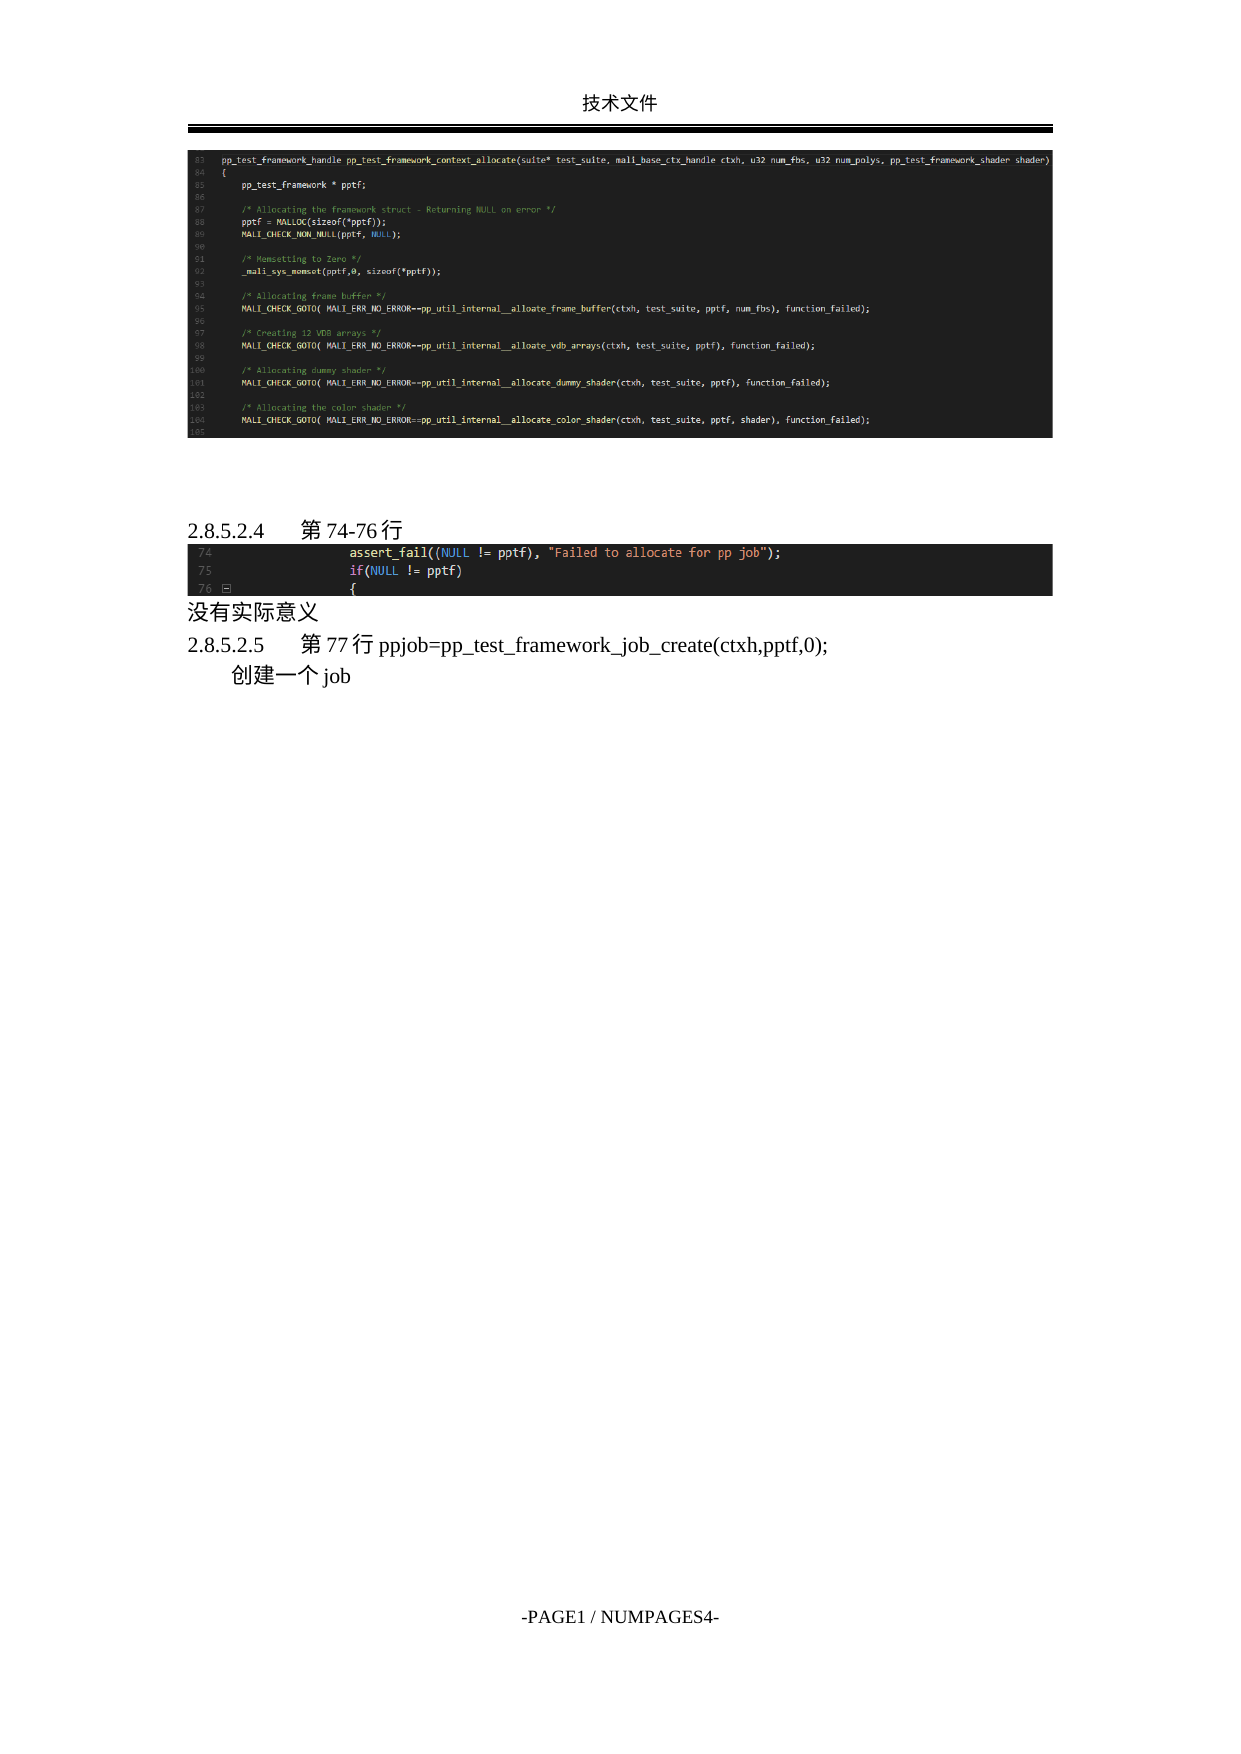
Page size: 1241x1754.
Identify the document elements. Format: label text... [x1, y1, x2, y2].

picture [187, 544, 1053, 596]
text 没有实际意义 [187, 596, 1053, 627]
picture [187, 150, 1053, 438]
text 创建一个job [231, 658, 1053, 690]
subtitle 第74-76行 [187, 513, 1053, 544]
subtitle 第77行ppjob=pp_test_framework_job_create(ctxh,pptf,0); [187, 627, 1053, 658]
